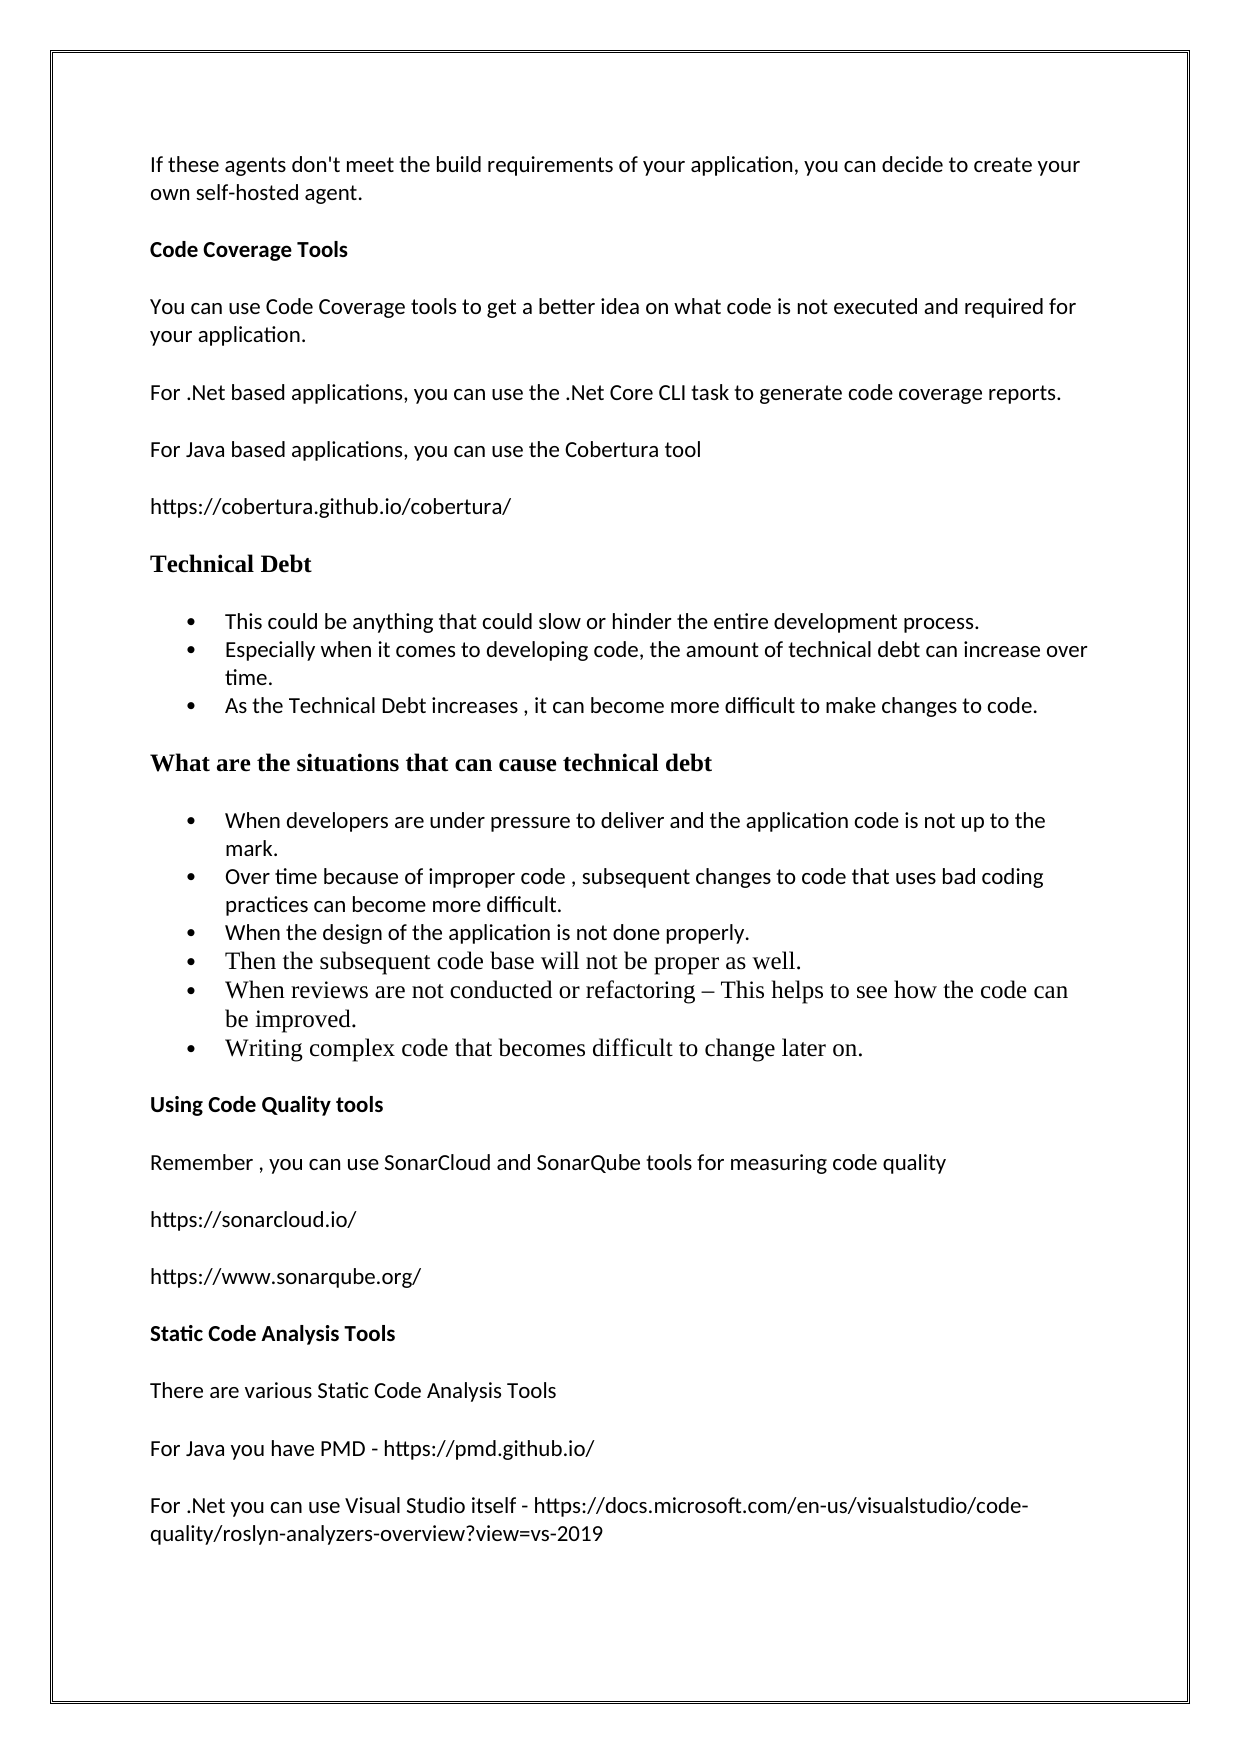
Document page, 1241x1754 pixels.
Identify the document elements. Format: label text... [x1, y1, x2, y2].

text https://www.sonarqube.org/ [150, 1262, 1090, 1290]
list Then the subsequent code base will not be proper as well. [187, 946, 1090, 975]
text https://cobertura.github.io/cobertura/ [150, 492, 1090, 520]
text For Java you have PMD - https://pmd.github.io/ [150, 1434, 1090, 1462]
text Using Code Quality tools [150, 1091, 1090, 1118]
list When the design of the application is not done properly. [187, 918, 1090, 946]
text For Java based applications, you can use the Cobertura tool [150, 435, 1090, 463]
text Code Coverage Tools [150, 235, 1090, 263]
text Static Code Analysis Tools [150, 1319, 1090, 1347]
text For .Net based applications, you can use the .Net Core CLI task to generate code coverage reports. [150, 378, 1090, 406]
text There are various Static Code Analysis Tools [150, 1376, 1090, 1404]
text You can use Code Coverage tools to get a better idea on what code is not executed and required for your application. [150, 292, 1090, 348]
list Writing complex code that becomes difficult to change later on. [187, 1033, 1090, 1061]
text https://sonarcloud.io/ [150, 1205, 1090, 1233]
list When reviews are not conducted or refactoring – This helps to see how the code can be improved. [187, 975, 1090, 1033]
list When developers are under pressure to deliver and the application code is not up to the mark. [187, 806, 1090, 862]
text If these agents don't meet the build requirements of your application, you can decide to create your own self-hosted agent. [150, 150, 1090, 206]
list As the Technical Debt increases , it can become more difficult to make changes to code. [187, 691, 1090, 719]
list This could be anything that could slow or hinder the entire development process. [187, 607, 1090, 635]
text What are the situations that can cause technical debt [150, 748, 1090, 777]
text For .Net you can use Visual Studio itself - https://docs.microsoft.com/en-us/visualstudio/code-quality/roslyn-analyzers-overview?view=vs-2019 [150, 1491, 1090, 1547]
list Especially when it comes to developing code, the amount of technical debt can increase over time. [187, 635, 1090, 691]
list Over time because of improper code , subsequent changes to code that uses bad coding practices can become more difficult. [187, 862, 1090, 918]
text Remember , you can use SonarCloud and SonarQube tools for measuring code quality [150, 1148, 1090, 1176]
text Technical Debt [150, 549, 1090, 578]
